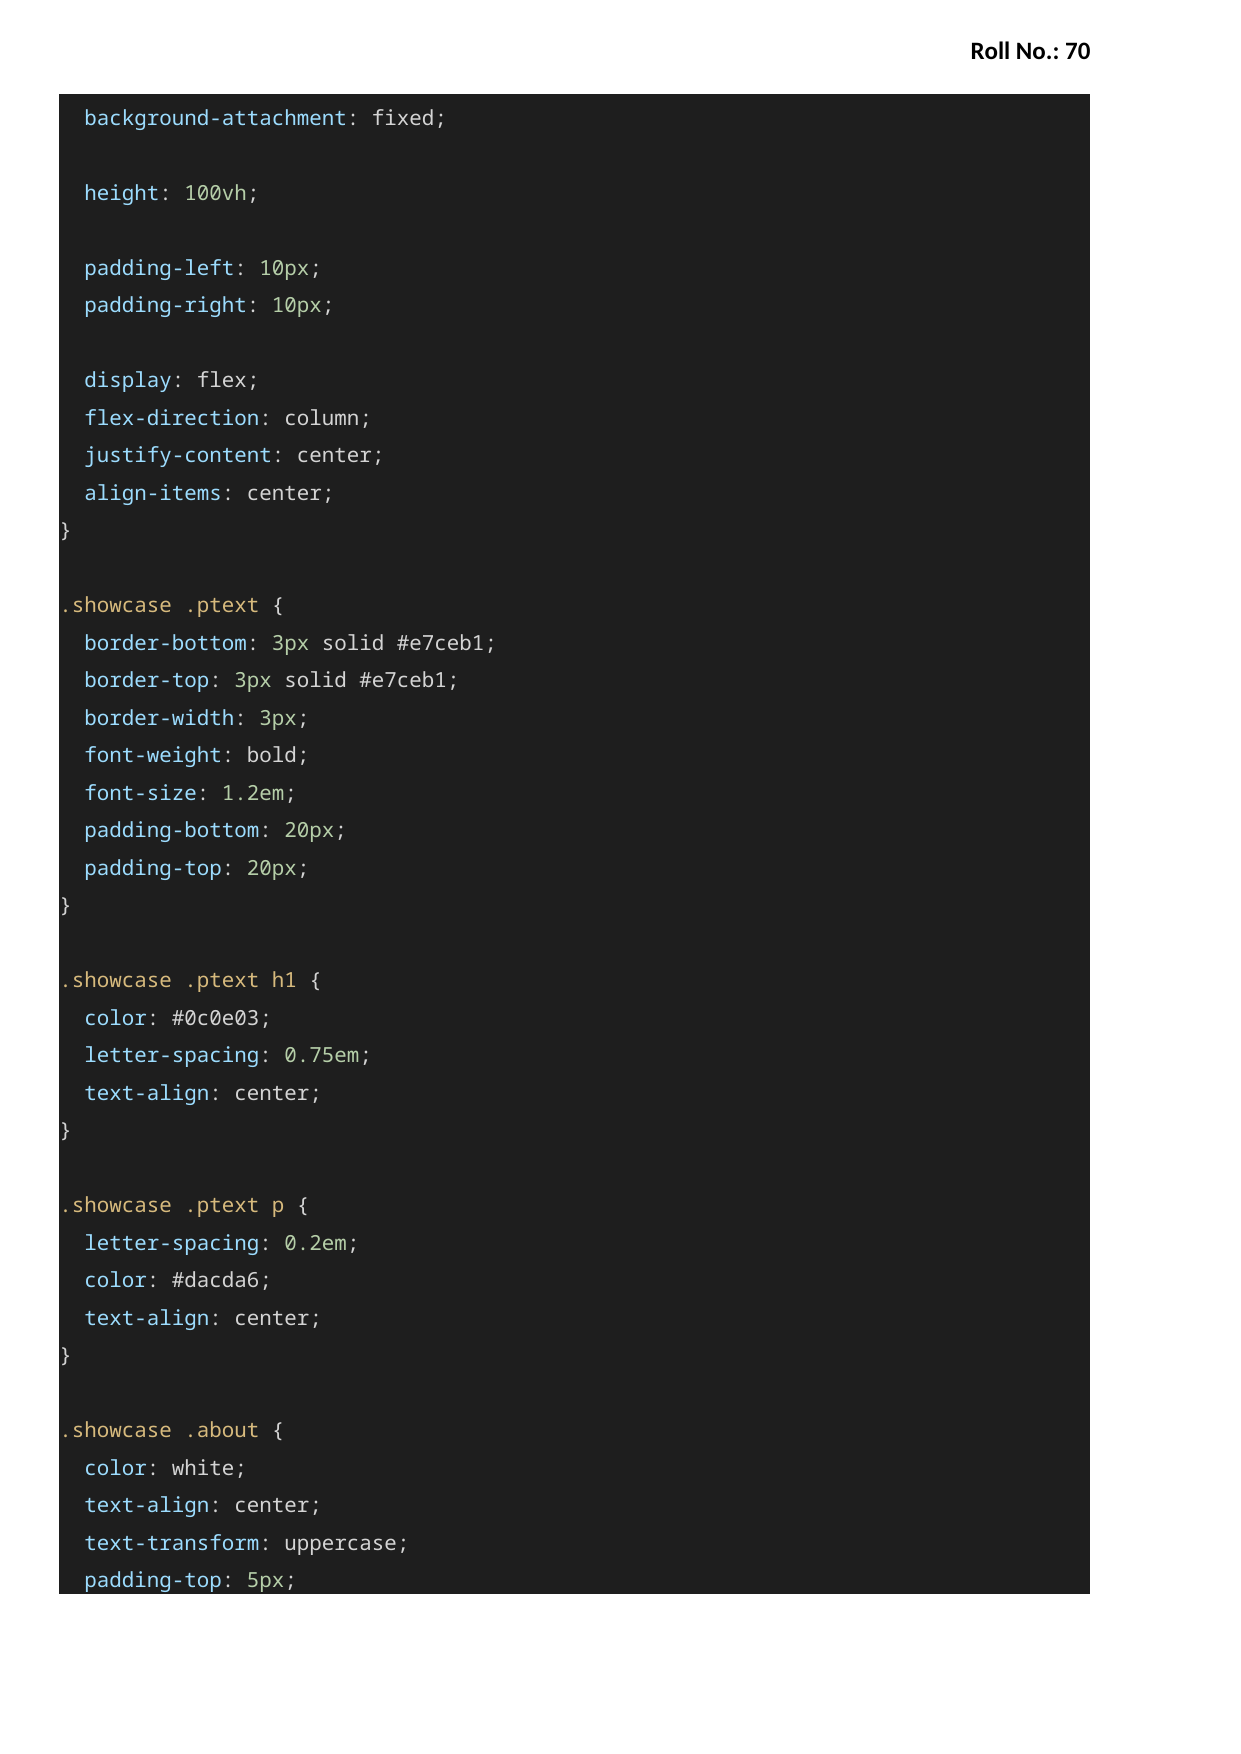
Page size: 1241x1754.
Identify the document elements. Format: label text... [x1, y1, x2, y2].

text } [59, 1331, 1090, 1369]
text color: white; [59, 1444, 1090, 1481]
text color: #dacda6; [59, 1256, 1090, 1294]
text text-align: center; [59, 1294, 1090, 1331]
text background-attachment: fixed; [59, 94, 1090, 131]
text .showcase .ptext { [59, 581, 1090, 619]
text letter-spacing: 0.2em; [59, 1219, 1090, 1256]
text align-items: center; [59, 469, 1090, 506]
text text-align: center; [59, 1481, 1090, 1519]
text } [59, 1106, 1090, 1144]
text text-align: center; [59, 1069, 1090, 1106]
text } [59, 881, 1090, 919]
text border-width: 3px; [59, 694, 1090, 731]
text text-transform: uppercase; [59, 1519, 1090, 1556]
text color: #0c0e03; [59, 994, 1090, 1031]
text font-size: 1.2em; [59, 769, 1090, 806]
text padding-left: 10px; [59, 244, 1090, 281]
text .showcase .about { [59, 1406, 1090, 1444]
text .showcase .ptext h1 { [59, 956, 1090, 994]
text justify-content: center; [59, 431, 1090, 469]
text border-bottom: 3px solid #e7ceb1; [59, 619, 1090, 656]
text height: 100vh; [59, 169, 1090, 206]
text padding-bottom: 20px; [59, 806, 1090, 844]
text letter-spacing: 0.75em; [59, 1031, 1090, 1069]
text } [59, 506, 1090, 544]
text padding-right: 10px; [59, 281, 1090, 319]
text font-weight: bold; [59, 731, 1090, 769]
text display: flex; [59, 356, 1090, 394]
text padding-top: 5px; [59, 1556, 1090, 1594]
text flex-direction: column; [59, 394, 1090, 431]
text padding-top: 20px; [59, 844, 1090, 881]
text .showcase .ptext p { [59, 1181, 1090, 1219]
text border-top: 3px solid #e7ceb1; [59, 656, 1090, 694]
